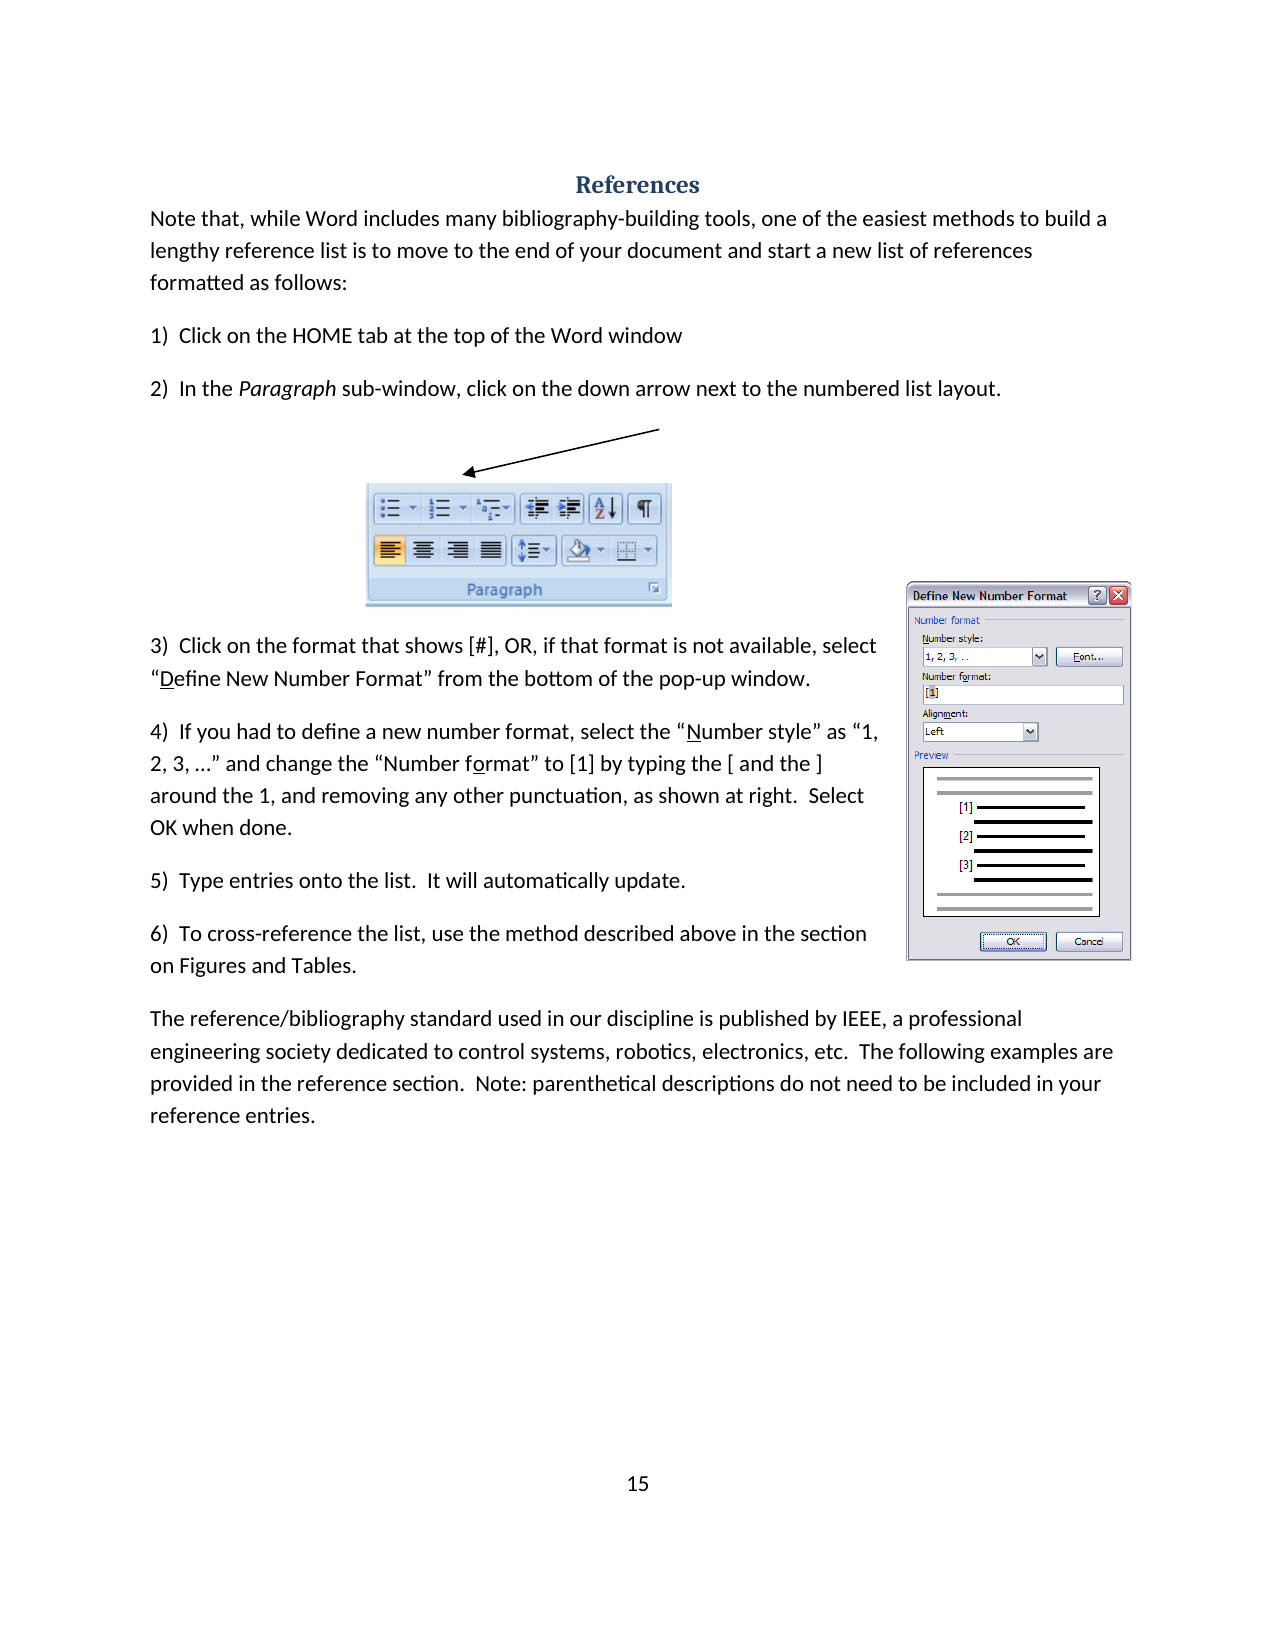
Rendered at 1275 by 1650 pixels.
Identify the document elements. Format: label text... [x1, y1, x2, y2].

picture [906, 581, 1132, 961]
text Note that, while Word includes many bibliography-building tools, one of the easiest methods to build a lengthy reference list is to move to the end of your document and start a new list of references formatted as follows: [150, 204, 1125, 296]
text 3) Click on the format that shows [#], OR, if that format is not available, select “Define New Number Format” from the bottom of the pop-up window. [150, 632, 906, 692]
text 4) If you had to define a new number format, select the “Number style” as “1, 2, 3, …” and change the “Number format” to [1] by typing the [ and the ] around the 1, and removing any other punctuation, as shown at right. Select OK when done. [150, 717, 906, 841]
subtitle References [150, 171, 1125, 199]
text 6) To cross-reference the list, use the method described above in the section on Figures and Tables. [150, 919, 1125, 979]
text 1) Click on the HOME tab at the top of the Word window [150, 321, 1125, 349]
text 5) Type entries onto the list. It will automatically update. [150, 866, 906, 894]
text 2) In the Paragraph sub-window, click on the down arrow next to the numbered list layout. [150, 374, 1125, 402]
picture [365, 483, 672, 607]
text The reference/bibliography standard used in our discipline is published by IEEE, a professional engineering society dedicated to control systems, robotics, electronics, etc. The following examples are provided in the reference section. Note: parenthetical descriptions do not need to be included in your reference entries. [150, 1004, 1125, 1129]
